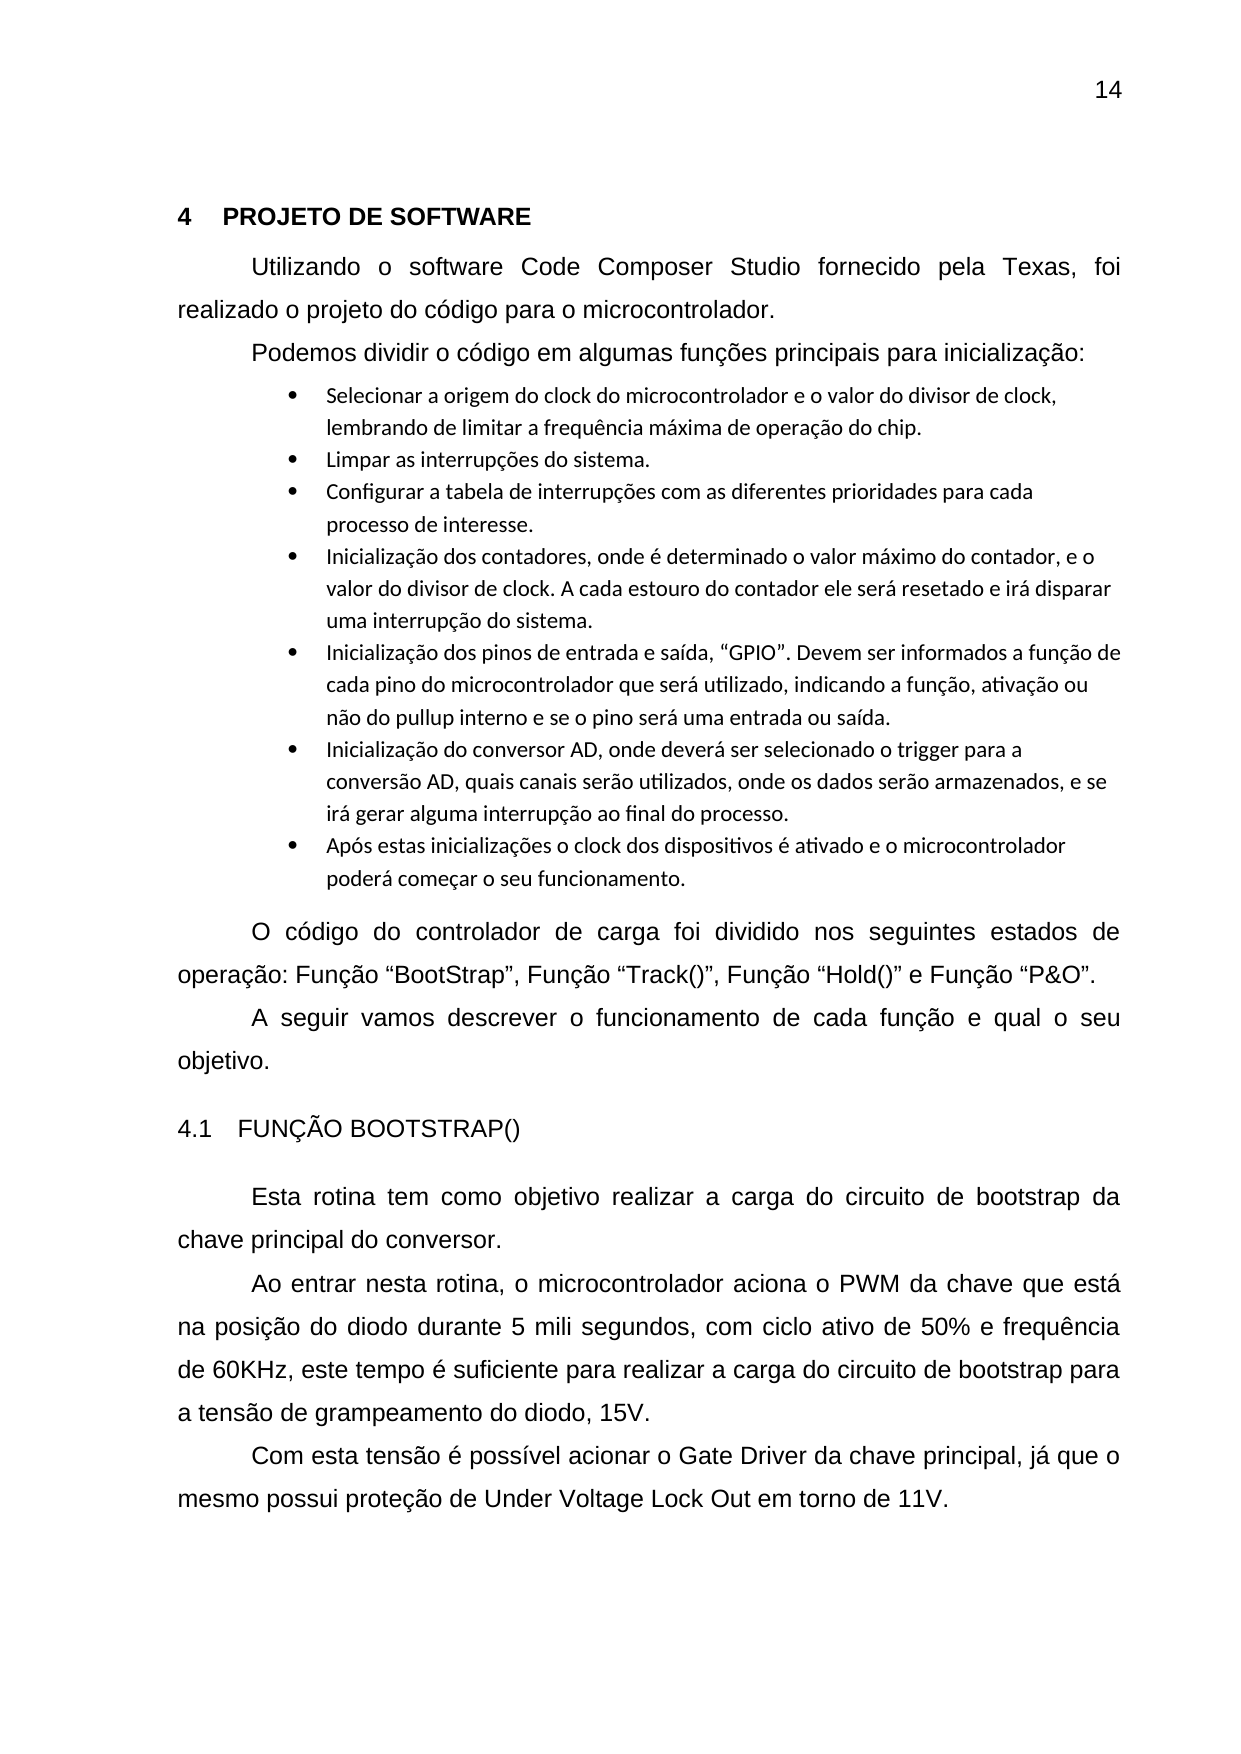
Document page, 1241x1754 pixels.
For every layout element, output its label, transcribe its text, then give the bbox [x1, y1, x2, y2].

subtitle PROJETO DE SOFTWARE [177, 202, 1122, 231]
text Podemos dividir o código em algumas funções principais para inicialização: [177, 338, 1122, 367]
list Após estas inicializações o clock dos dispositivos é ativado e o microcontrolador poderá começar o seu funcionamento. [288, 832, 1122, 892]
list Inicialização dos pinos de entrada e saída, “GPIO”. Devem ser informados a função de cada pino do microcontrolador que será utilizado, indicando a função, ativação ou não do pullup interno e se o pino será uma entrada ou saída. [288, 638, 1122, 731]
list Selecionar a origem do clock do microcontrolador e o valor do divisor de clock, lembrando de limitar a frequência máxima de operação do chip. [288, 381, 1122, 441]
text Ao entrar nesta rotina, o microcontrolador aciona o PWM da chave que está na posição do diodo durante 5 mili segundos, com ciclo ativo de 50% e frequência de 60KHz, este tempo é suficiente para realizar a carga do circuito de bootstrap para a tensão de grampeamento do diodo, 15V. [177, 1269, 1122, 1427]
list Inicialização dos contadores, onde é determinado o valor máximo do contador, e o valor do divisor de clock. A cada estouro do contador ele será resetado e irá disparar uma interrupção do sistema. [288, 542, 1122, 634]
list Configurar a tabela de interrupções com as diferentes prioridades para cada processo de interesse. [288, 477, 1122, 538]
text O código do controlador de carga foi dividido nos seguintes estados de operação: Função “BootStrap”, Função “Track()”, Função “Hold()” e Função “P&O”. [177, 917, 1122, 989]
text Utilizando o software Code Composer Studio fornecido pela Texas, foi realizado o projeto do código para o microcontrolador. [177, 252, 1122, 323]
text Com esta tensão é possível acionar o Gate Driver da chave principal, já que o mesmo possui proteção de Under Voltage Lock Out em torno de 11V. [177, 1441, 1122, 1513]
text A seguir vamos descrever o funcionamento de cada função e qual o seu objetivo. [177, 1003, 1122, 1075]
list Limpar as interrupções do sistema. [288, 445, 1122, 473]
text Esta rotina tem como objetivo realizar a carga do circuito de bootstrap da chave principal do conversor. [177, 1182, 1122, 1254]
list Inicialização do conversor AD, onde deverá ser selecionado o trigger para a conversão AD, quais canais serão utilizados, onde os dados serão armazenados, e se irá gerar alguma interrupção ao final do processo. [288, 735, 1122, 827]
subtitle Função BootStrap() [177, 1114, 1122, 1143]
